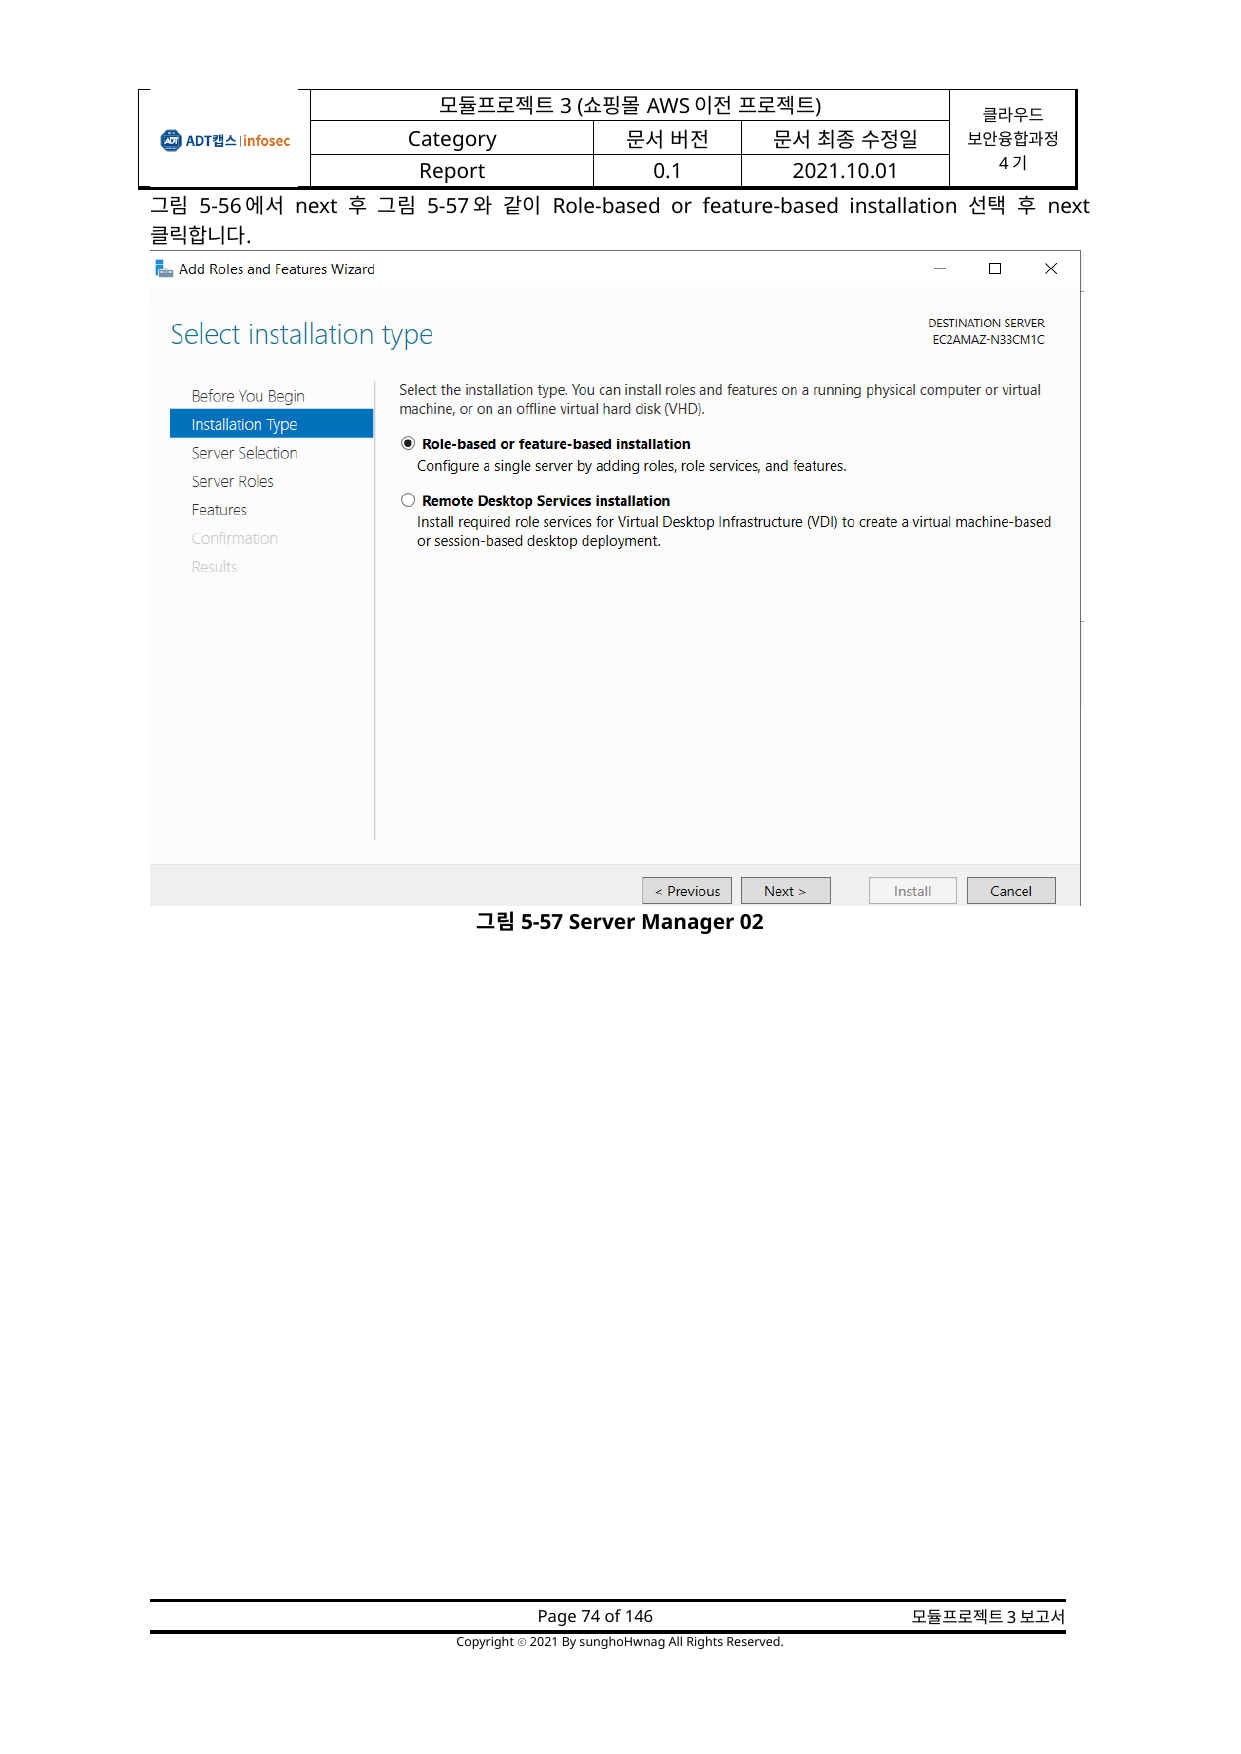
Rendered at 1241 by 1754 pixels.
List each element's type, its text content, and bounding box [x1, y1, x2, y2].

picture [150, 250, 1084, 906]
picture [150, 89, 298, 187]
